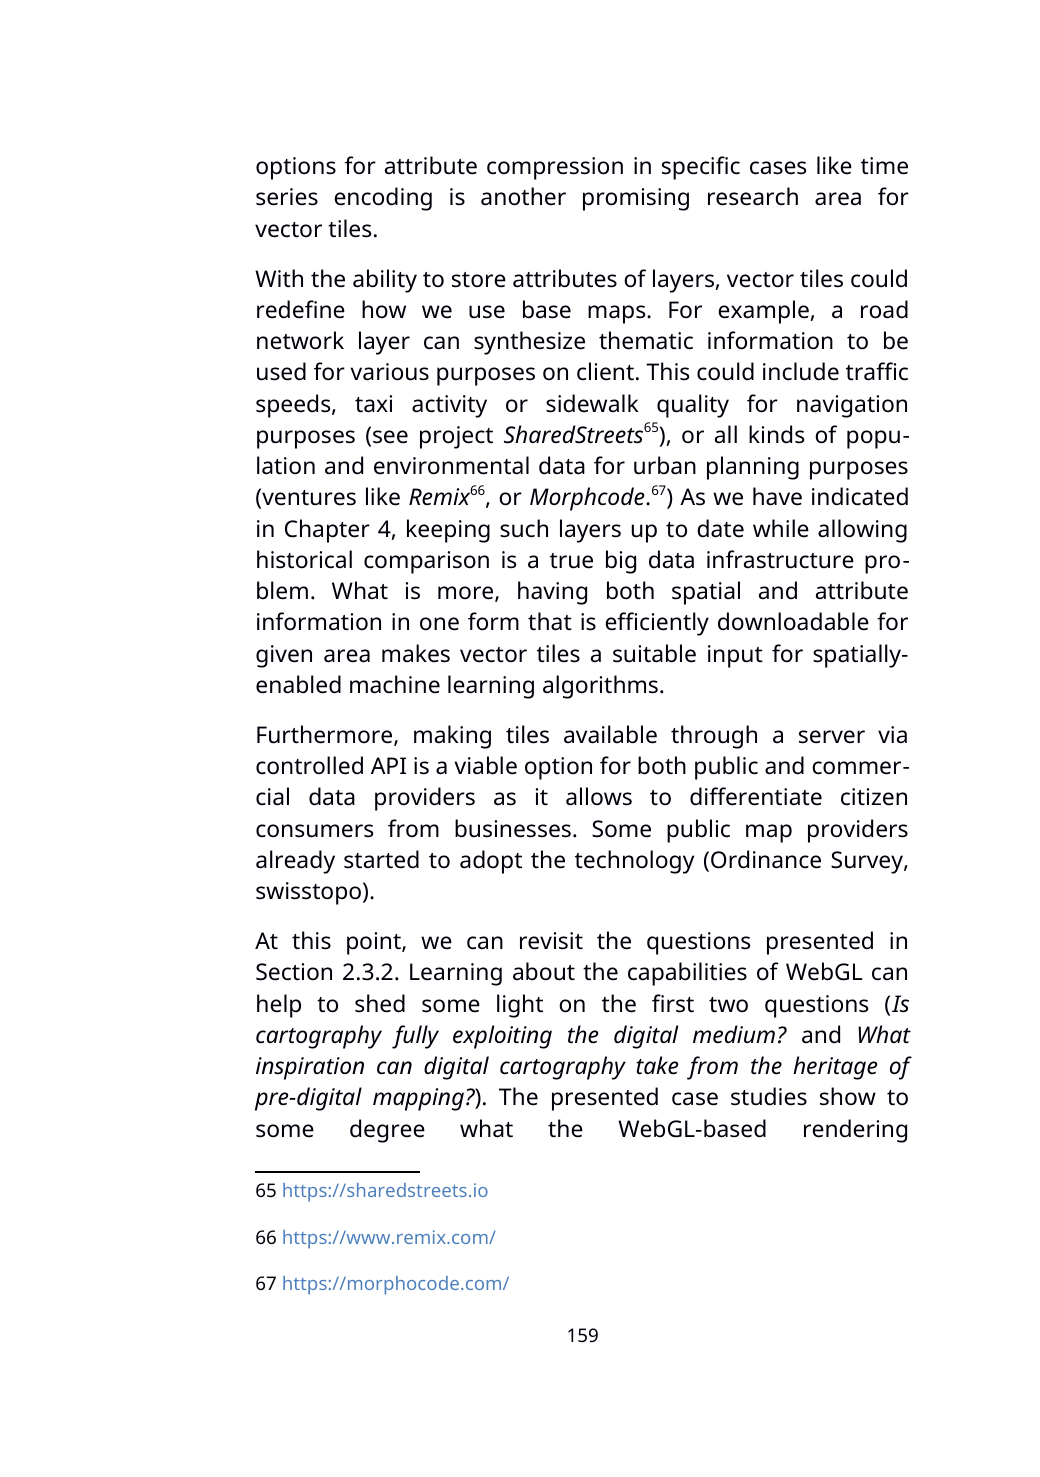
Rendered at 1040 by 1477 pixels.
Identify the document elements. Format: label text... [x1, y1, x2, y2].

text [255, 150, 910, 244]
text Furthermore, making tiles available through a server via controlled API is a viable option for both public and commercial data providers as it allows to differentiate citizen consumers from businesses. Some public map providers already started to adopt the technology (Ordinance Survey, swisstopo). [255, 719, 910, 906]
text With the ability to store attributes of layers, vector tiles could redefine how we use base maps. For example, a road network layer can synthesize thematic information to be used for various purposes on client. This could include traffic speeds, taxi activity or sidewalk quality for navigation purposes (see project SharedStreets), or all kinds of population and environmental data for urban planning purposes (ventures like Remix, or Morphcode.) As we have indicated in Chapter 4, keeping such layers up to date while allowing historical comparison is a true big data infrastructure problem. What is more, having both spatial and attribute information in one form that is efficiently downloadable for given area makes vector tiles a suitable input for spatially-enabled machine learning algorithms. [255, 262, 910, 700]
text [255, 925, 910, 1144]
